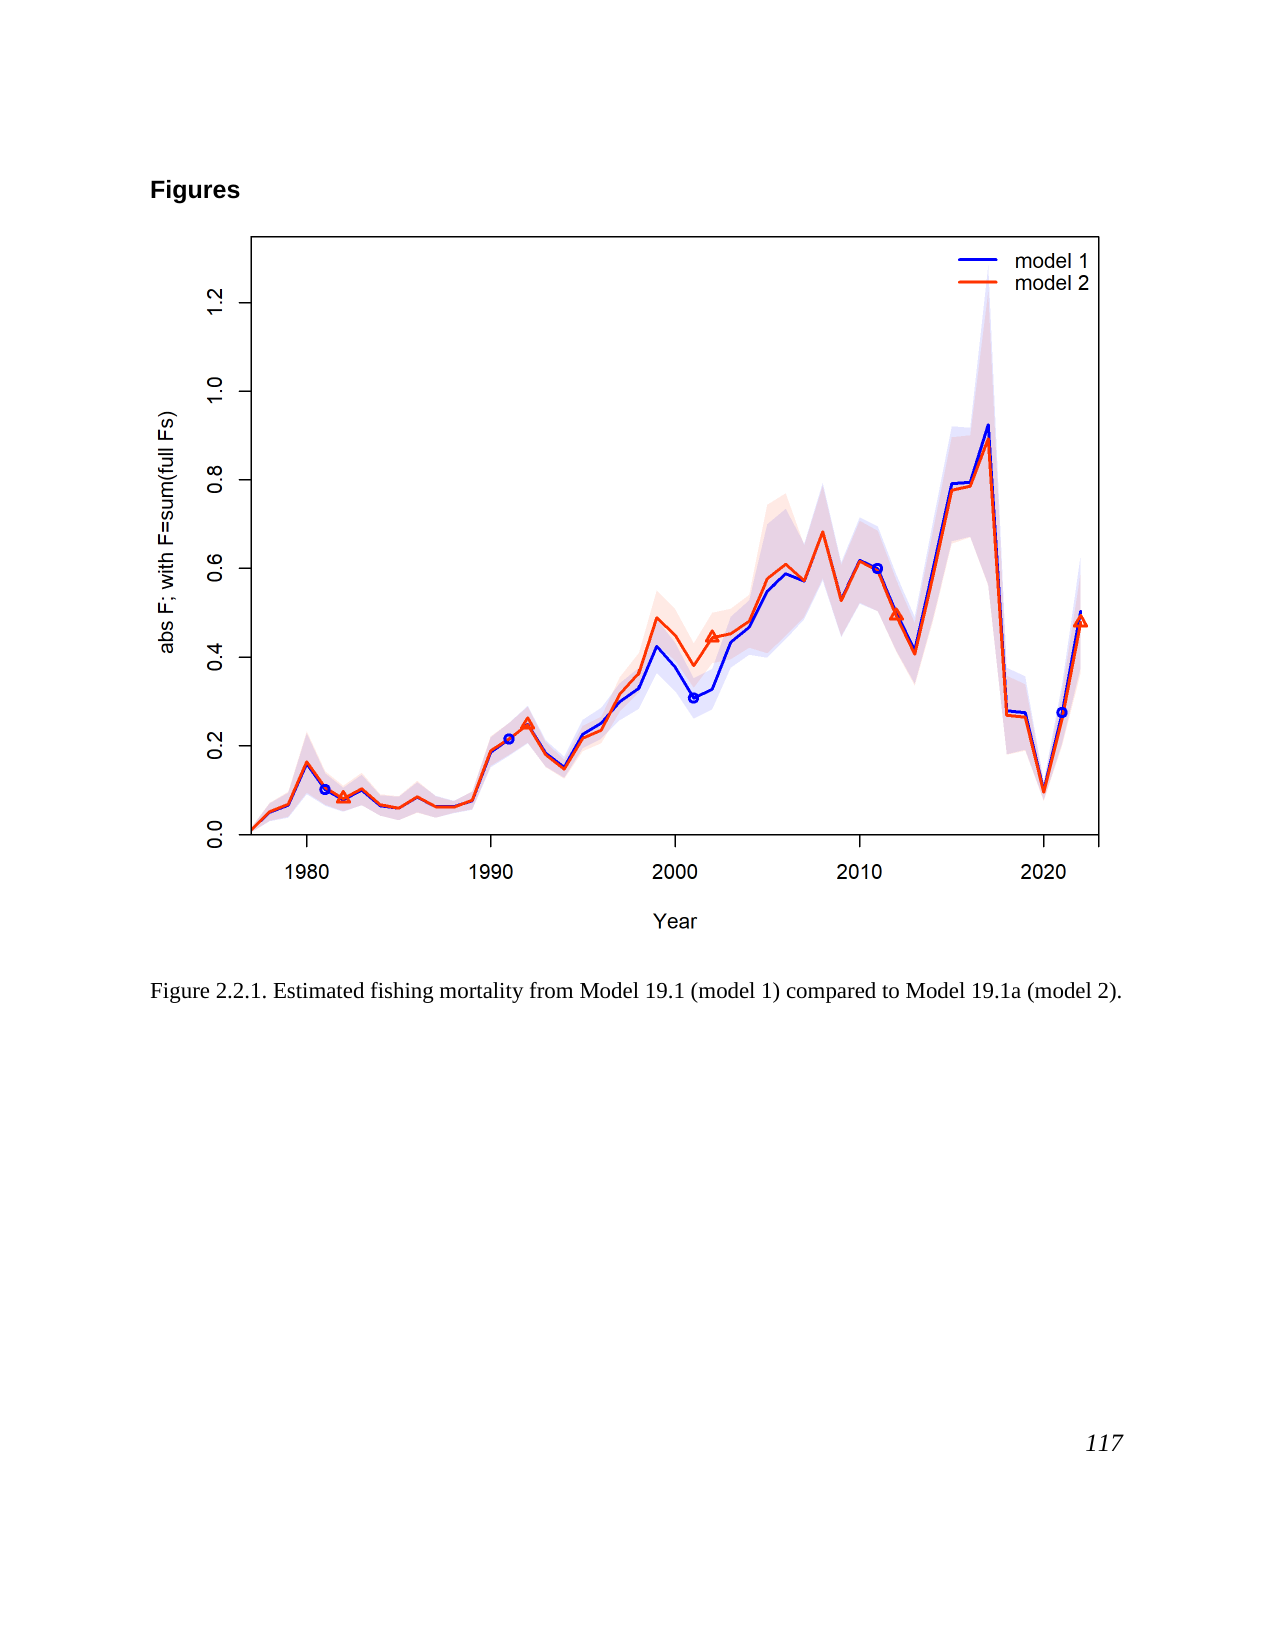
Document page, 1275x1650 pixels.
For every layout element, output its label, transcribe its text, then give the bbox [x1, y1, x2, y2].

text Figure 2.2.1. Estimated fishing mortality from Model 19.1 (model 1) compared to Model 19.1a (model 2). [150, 977, 1125, 1003]
picture [150, 210, 1125, 960]
subtitle Figures [150, 175, 1125, 204]
